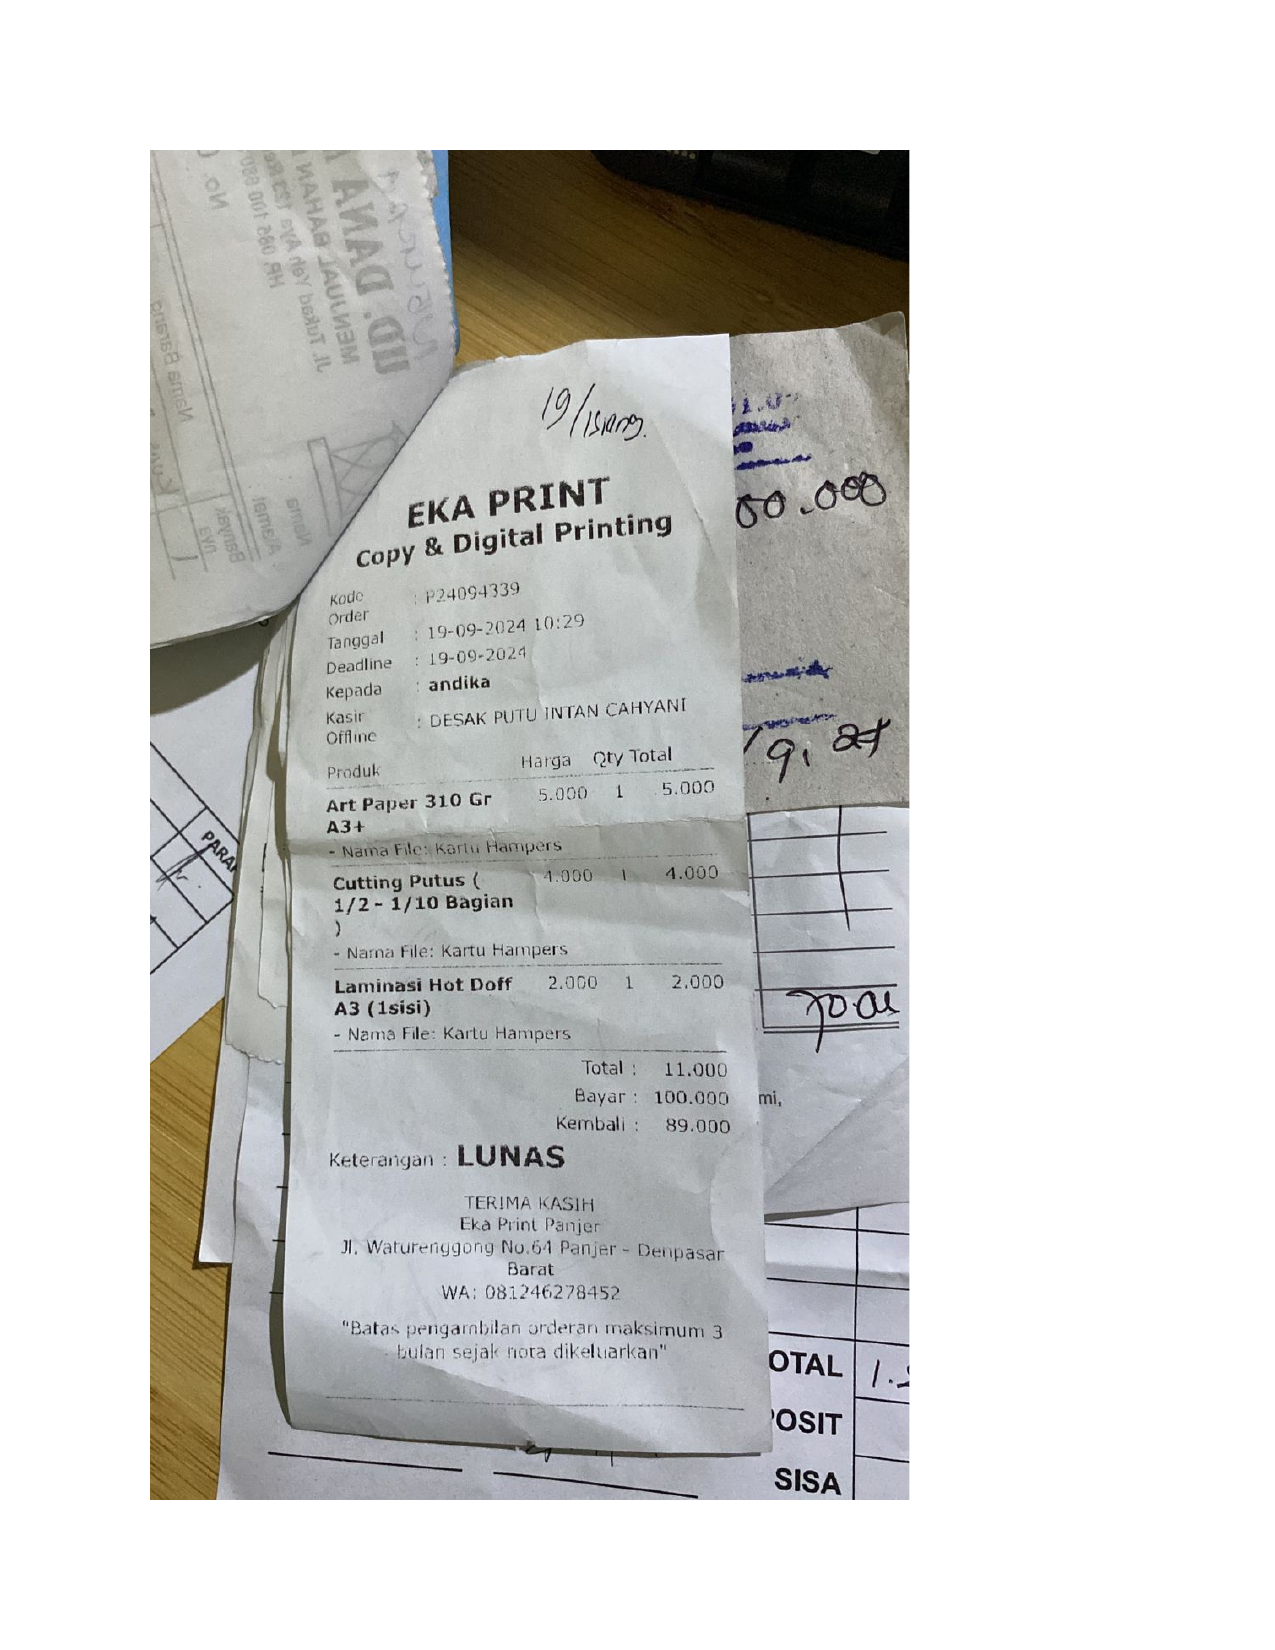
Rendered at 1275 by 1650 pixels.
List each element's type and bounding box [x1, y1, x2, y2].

picture [150, 150, 910, 1500]
